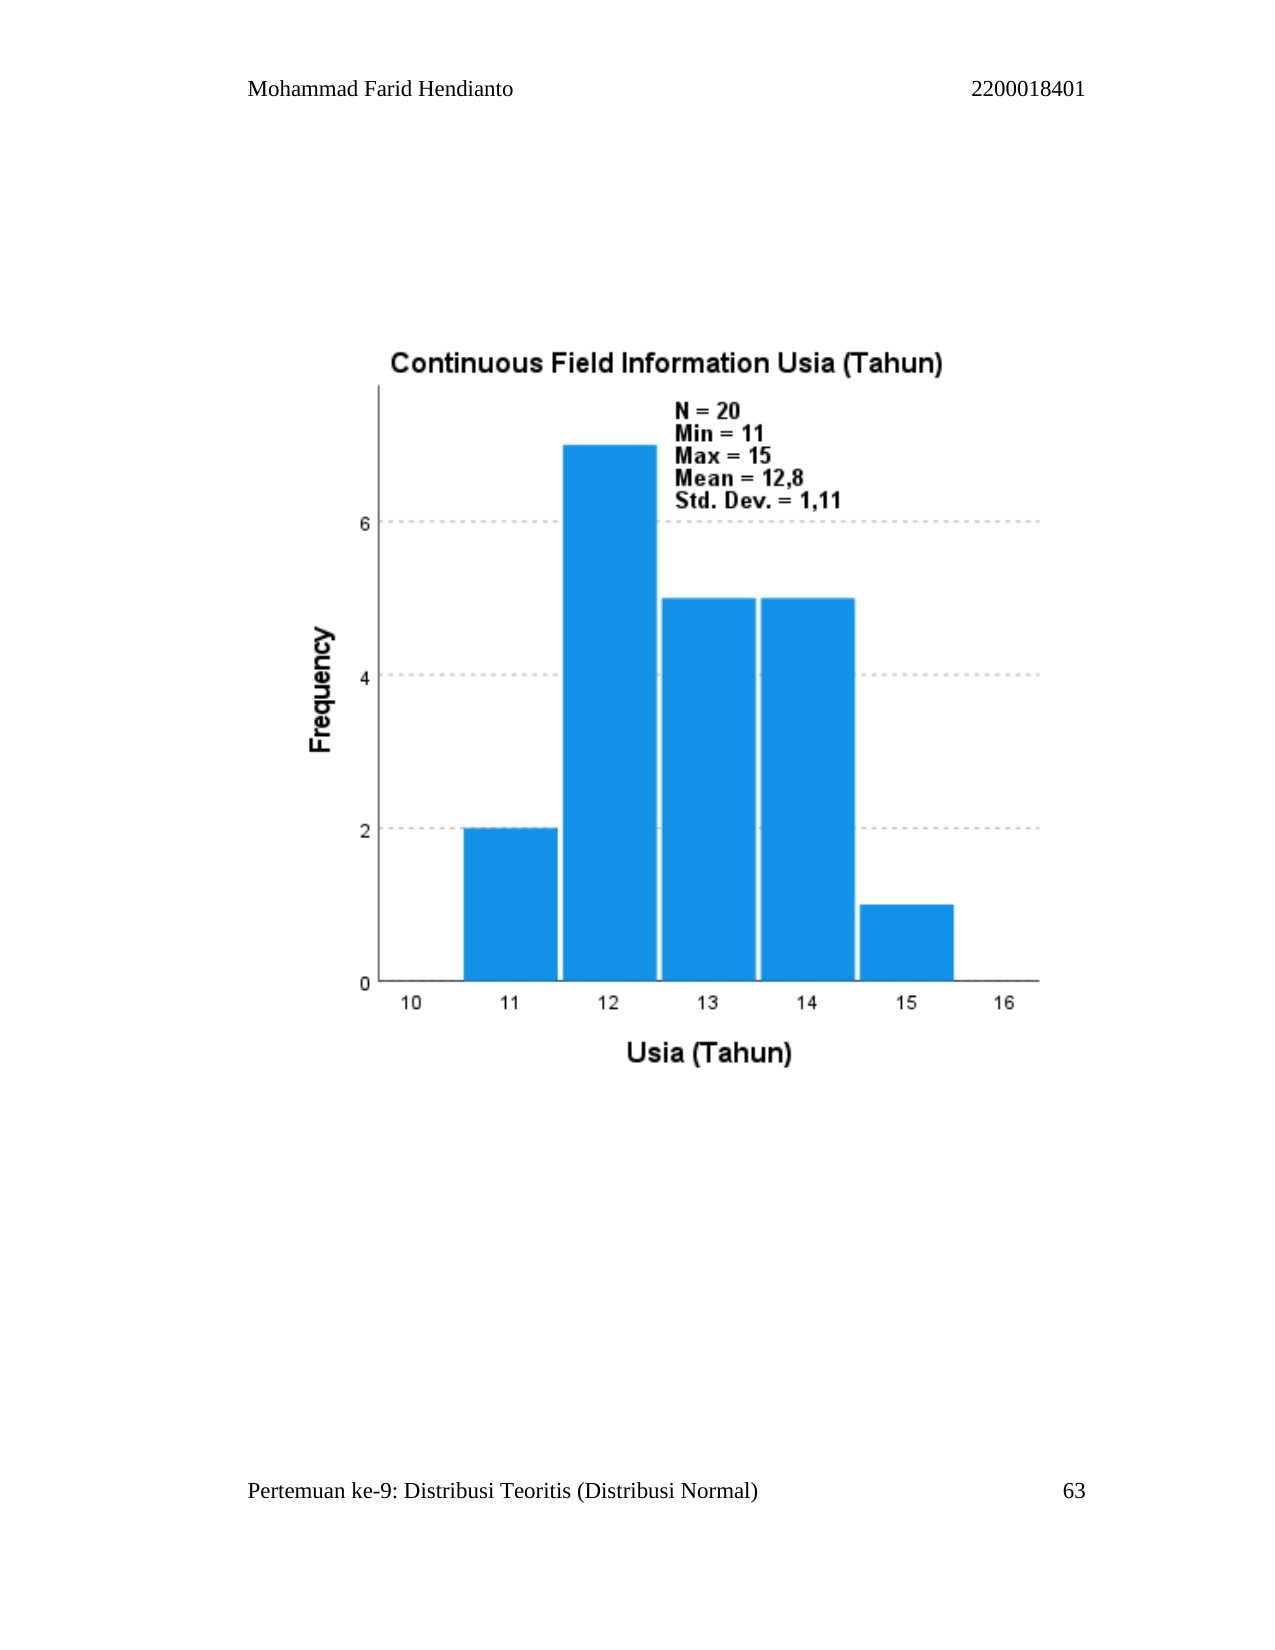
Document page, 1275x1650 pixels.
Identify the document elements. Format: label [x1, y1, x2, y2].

picture [236, 277, 1098, 1140]
